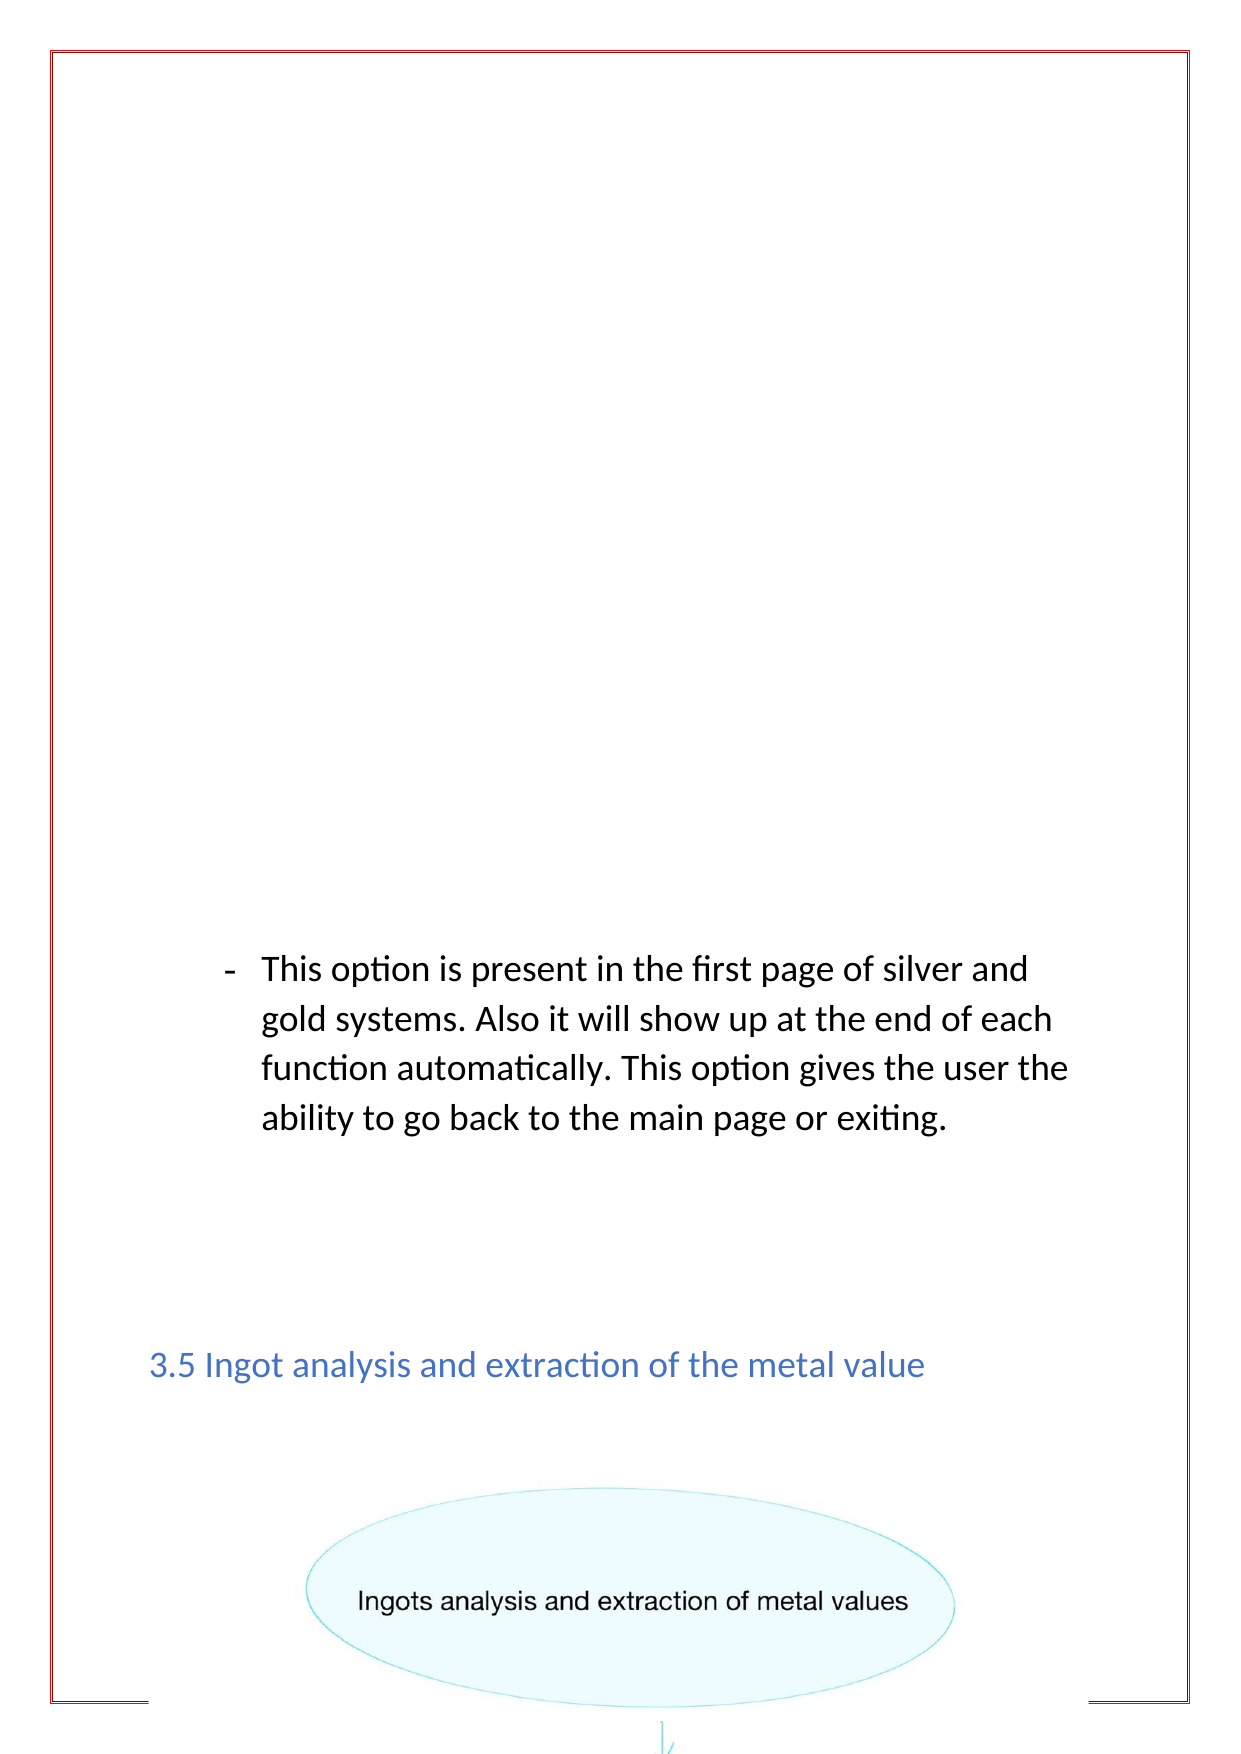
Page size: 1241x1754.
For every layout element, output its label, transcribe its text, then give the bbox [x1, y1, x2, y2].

list This option is present in the first page of silver and gold systems. Also it will show up at the end of each function automatically. This option gives the user the ability to go back to the main page or exiting. [223, 945, 1092, 1140]
text 3.5 Ingot analysis and extraction of the metal value [148, 1341, 1092, 1386]
